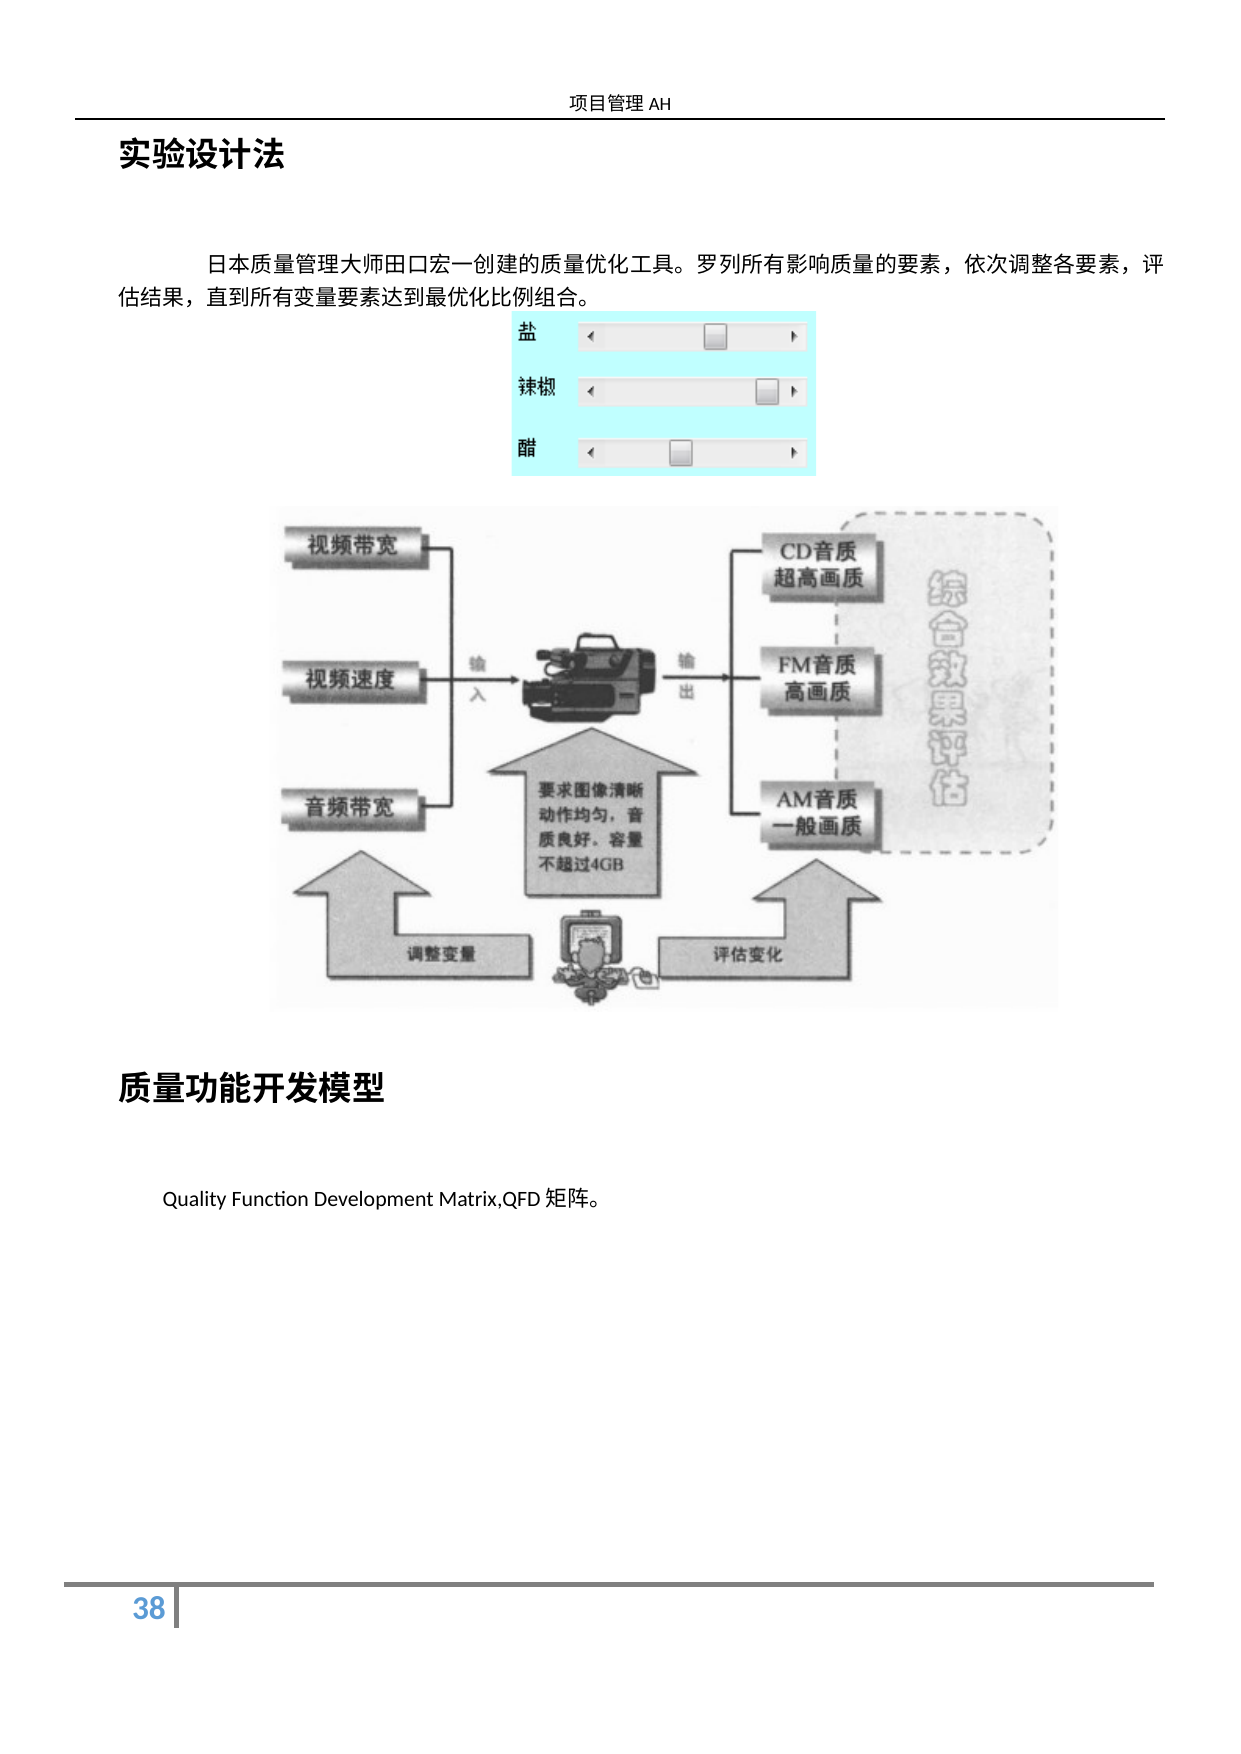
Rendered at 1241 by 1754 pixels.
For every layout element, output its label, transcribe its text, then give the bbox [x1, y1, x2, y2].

picture [511, 311, 817, 476]
subtitle 实验设计法 [75, 120, 1165, 184]
list Quality Function Development Matrix,QFD矩阵。 [119, 1181, 1165, 1213]
picture [269, 506, 1059, 1012]
subtitle 质量功能开发模型 [75, 1054, 1165, 1119]
list 日本质量管理大师田口宏一创建的质量优化工具。罗列所有影响质量的要素，依次调整各要素，评估结果，直到所有变量要素达到最优化比例组合。 [119, 247, 1165, 312]
